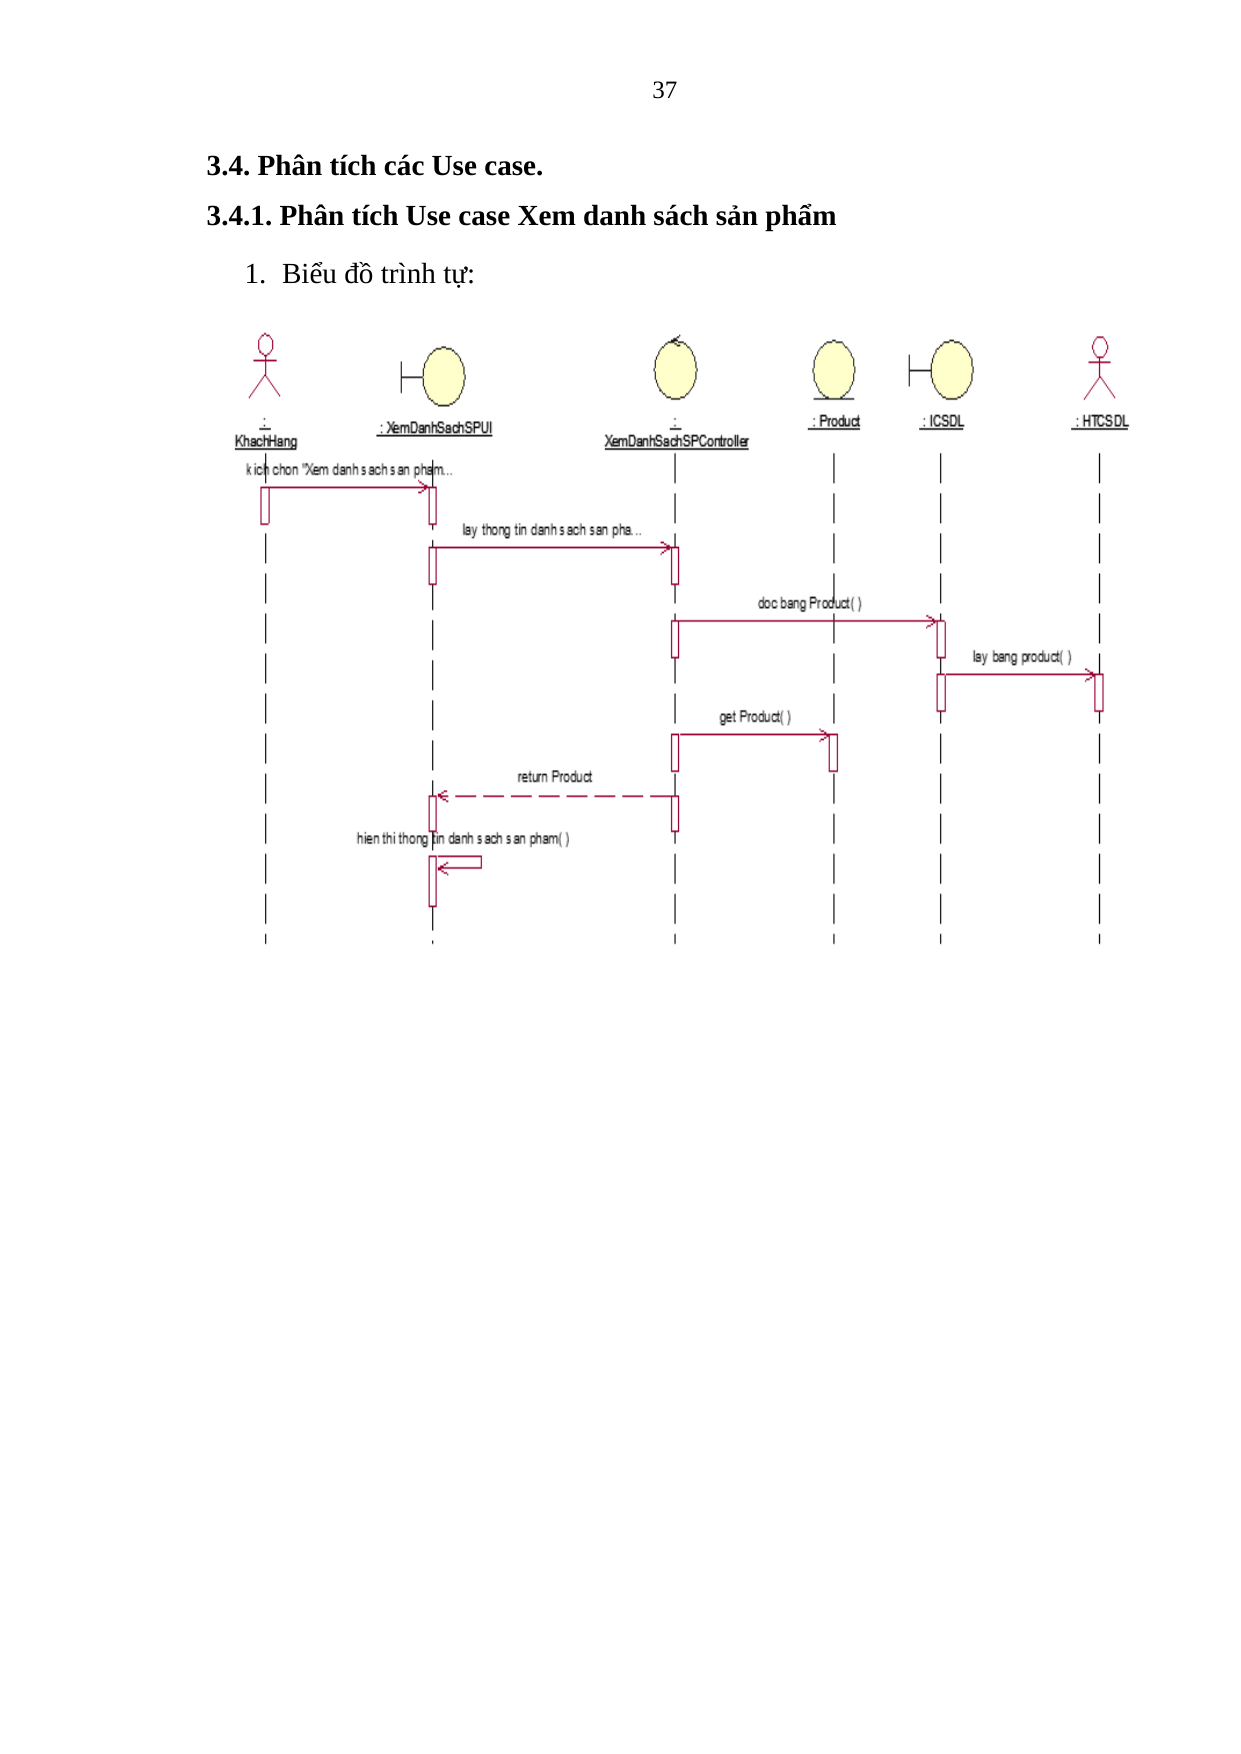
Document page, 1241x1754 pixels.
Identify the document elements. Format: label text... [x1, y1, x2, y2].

picture [206, 315, 1157, 996]
subtitle 3.4. Phân tích các Use case. [206, 148, 1122, 181]
list Biểu đồ trình tự: [244, 257, 1122, 290]
subtitle 3.4.1. Phân tích Use case Xem danh sách sản phẩm [206, 198, 1122, 232]
